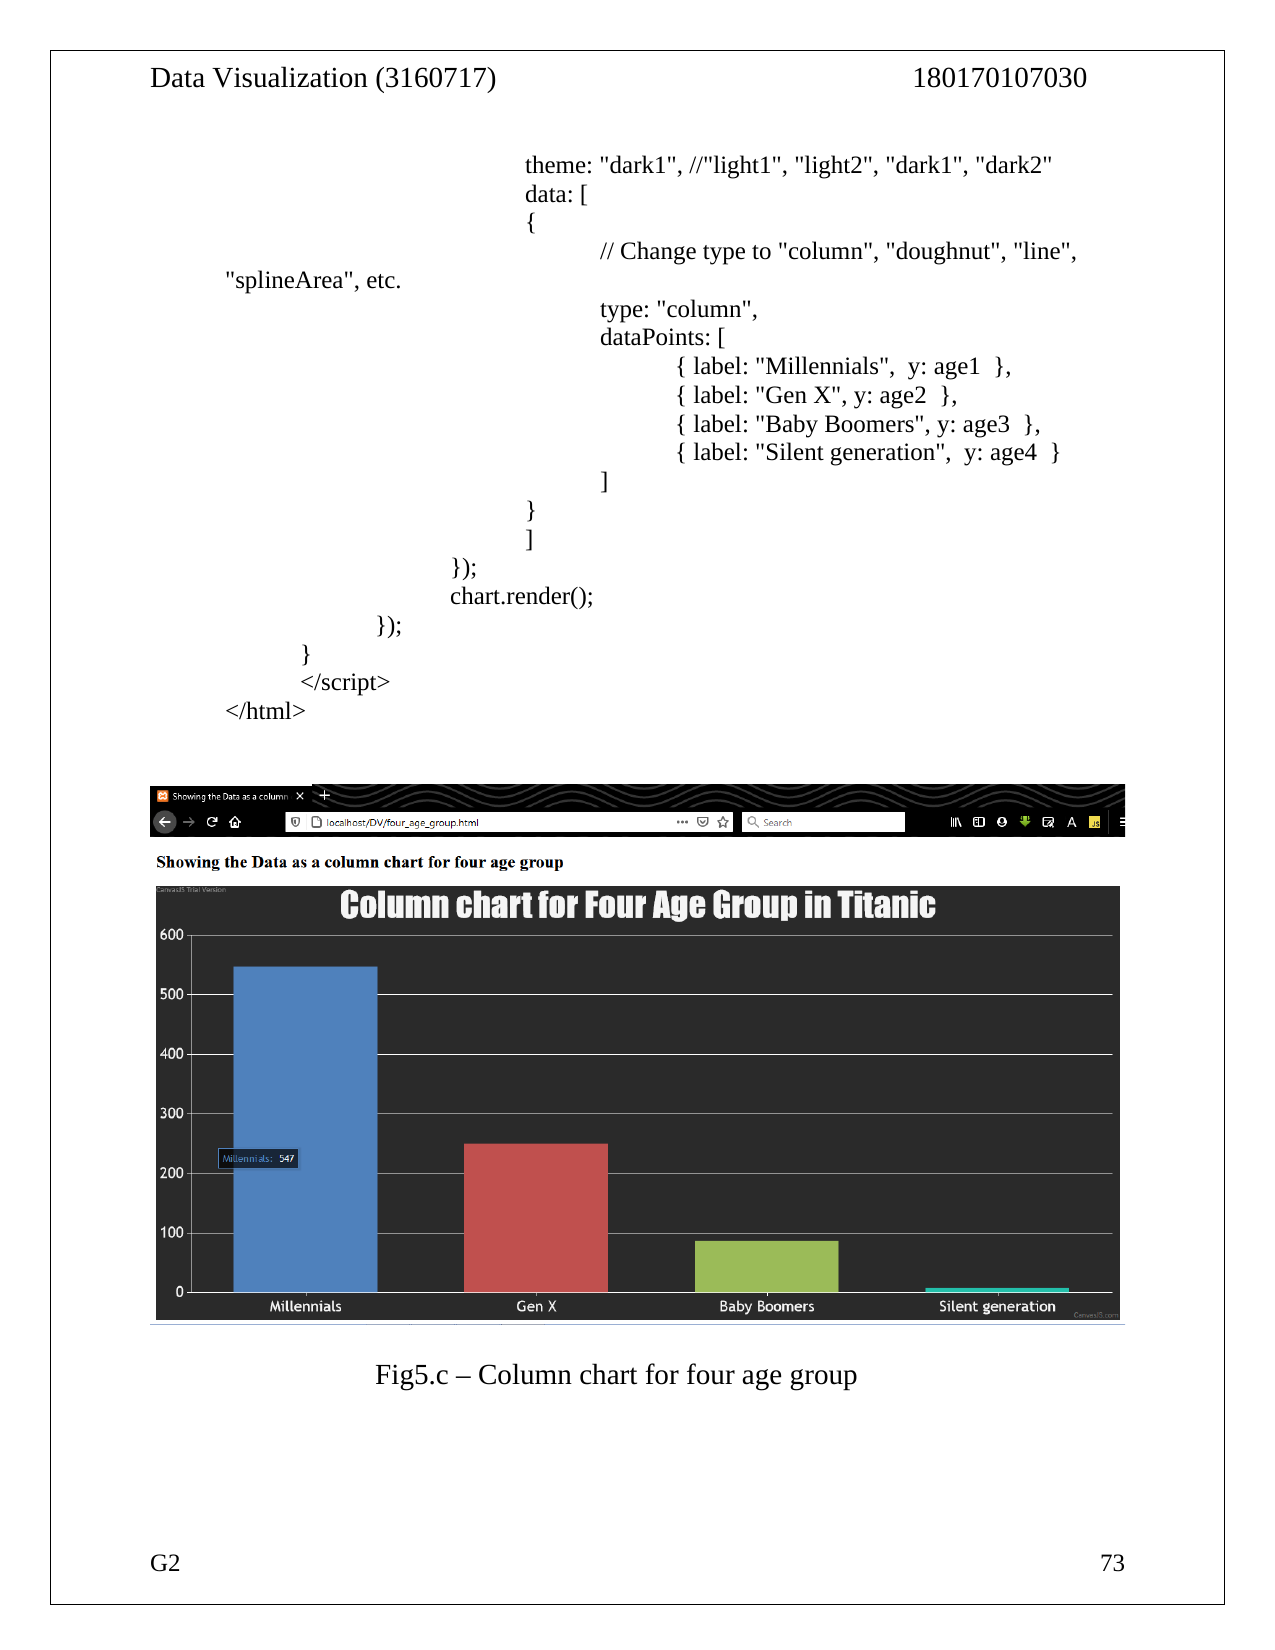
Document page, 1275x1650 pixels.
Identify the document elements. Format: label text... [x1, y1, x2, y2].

list </html> [225, 696, 1125, 725]
list // Change type to "column", "doughnut", "line", "splineArea", etc. [225, 236, 1125, 294]
list { [225, 207, 1125, 236]
list ] [225, 524, 1125, 552]
list theme: "dark1", //"light1", "light2", "dark1", "dark2" [225, 150, 1125, 179]
list { label: "Gen X", y: age2 }, [225, 380, 1125, 409]
list chart.render(); [225, 581, 1125, 610]
list } [225, 639, 1125, 667]
list } [225, 495, 1125, 524]
picture [150, 784, 1125, 1325]
list Fig5.c – Column chart for four age group [225, 1357, 1125, 1391]
list type: "column", [225, 294, 1125, 322]
list data: [ [225, 179, 1125, 207]
list ] [225, 466, 1125, 495]
list dataPoints: [ [225, 322, 1125, 351]
list </script> [225, 667, 1125, 696]
list }); [225, 610, 1125, 639]
list { label: "Millennials", y: age1 }, [225, 351, 1125, 380]
list }); [225, 552, 1125, 581]
list { label: "Silent generation", y: age4 } [225, 437, 1125, 466]
list { label: "Baby Boomers", y: age3 }, [225, 409, 1125, 437]
